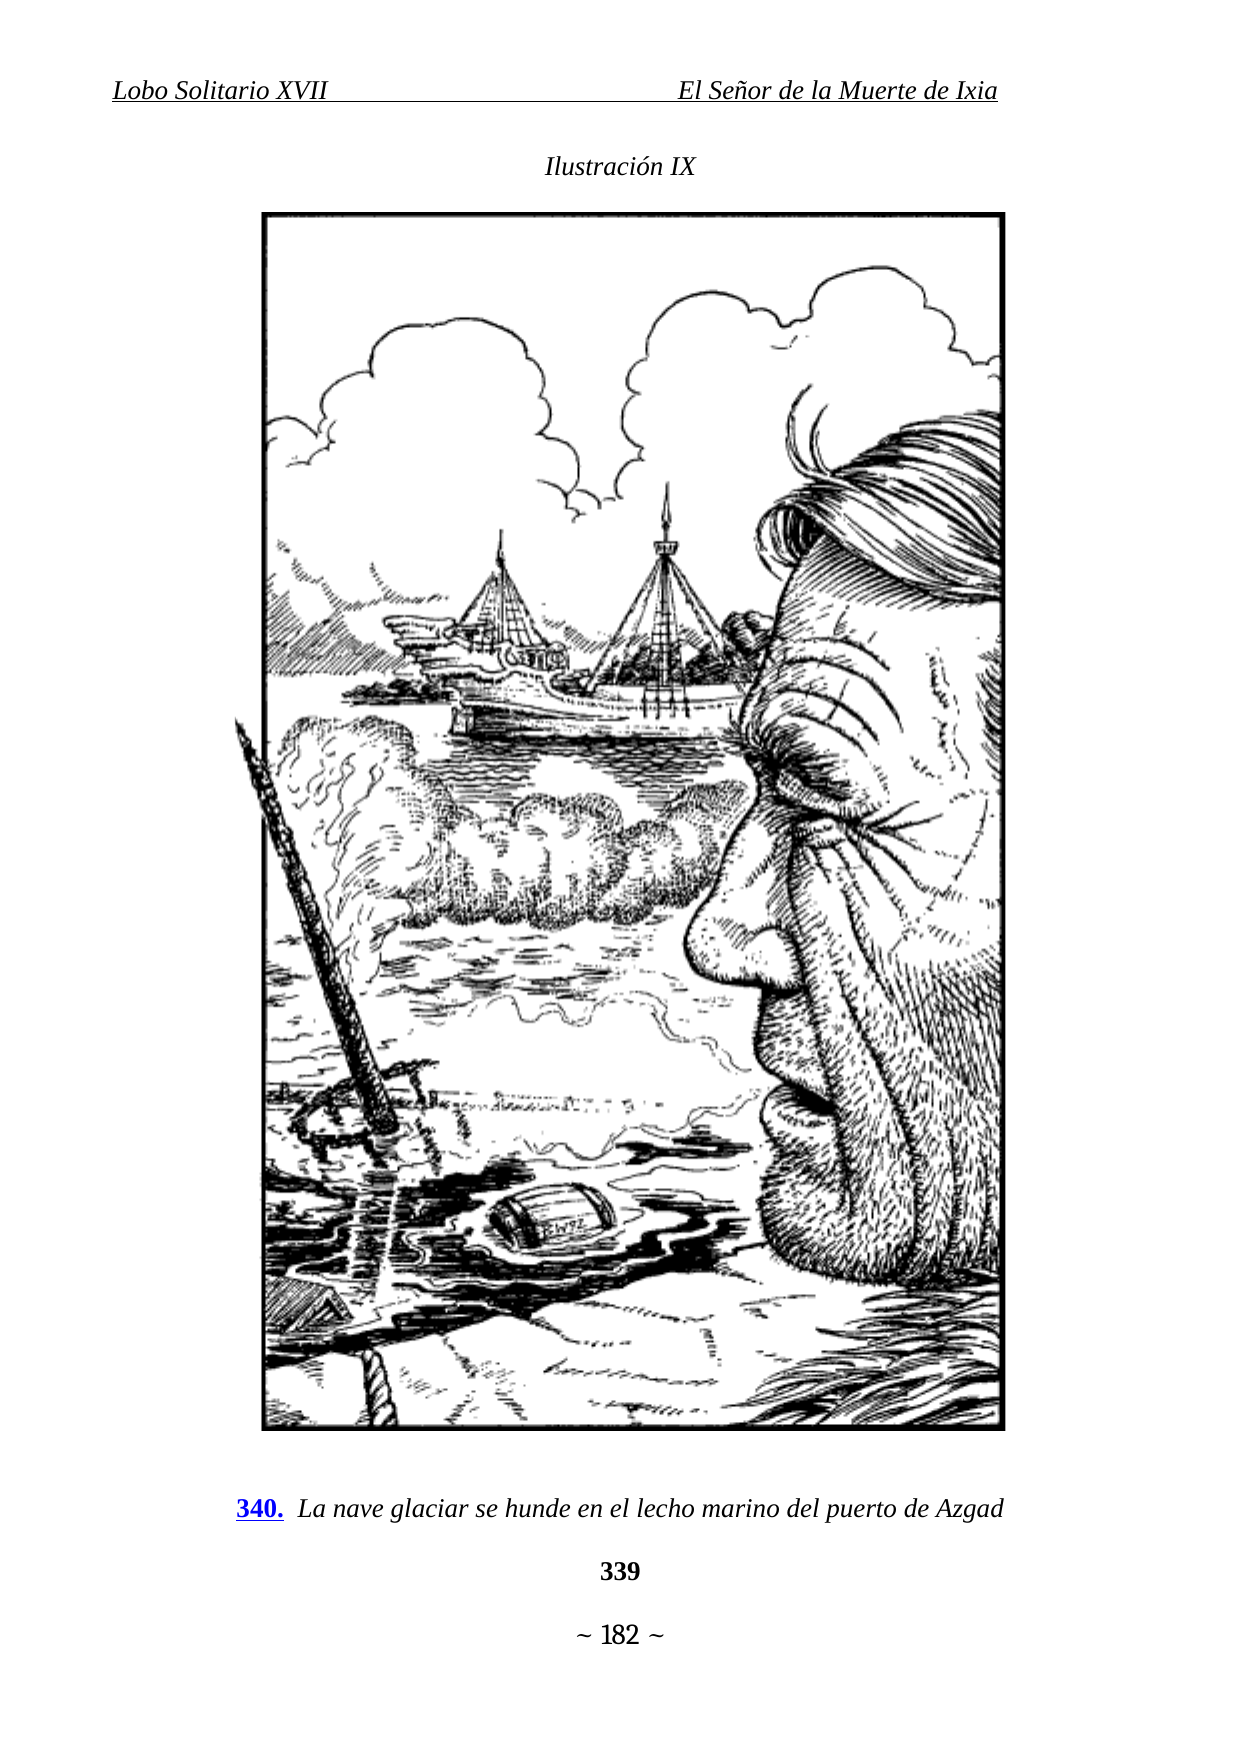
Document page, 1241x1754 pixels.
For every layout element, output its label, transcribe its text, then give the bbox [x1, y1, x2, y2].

text 340. La nave glaciar se hunde en el lecho marino del puerto de Azgad [112, 1493, 1128, 1524]
text Ilustración IX [112, 150, 1128, 181]
picture [234, 212, 1006, 1431]
text 339 [112, 1555, 1128, 1586]
